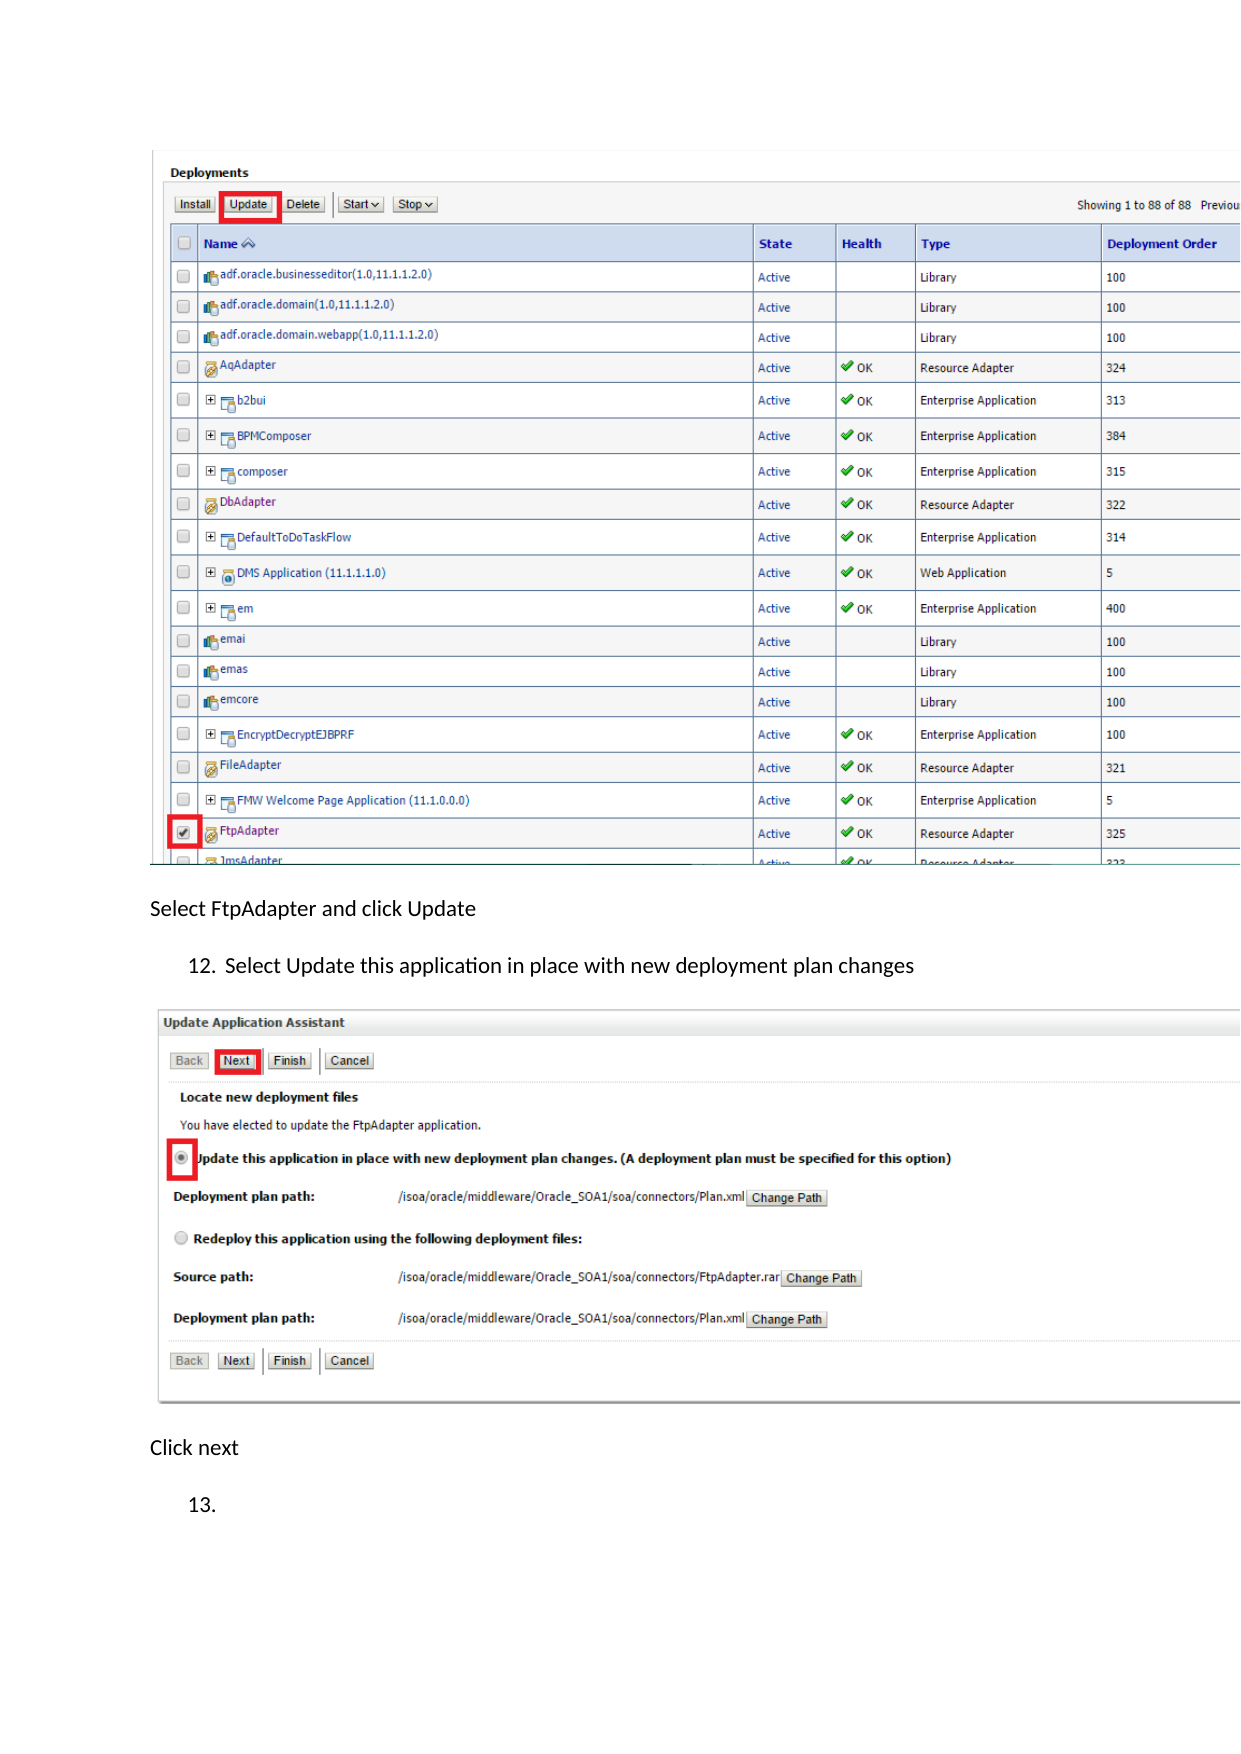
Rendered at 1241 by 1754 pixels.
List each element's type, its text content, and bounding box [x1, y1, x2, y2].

text Select FtpAdapter and click Update [150, 894, 1090, 922]
picture [150, 150, 1241, 865]
picture [150, 1008, 1241, 1404]
list Select Update this application in place with new deployment plan changes [187, 951, 1090, 979]
text Click next [150, 1433, 1090, 1461]
